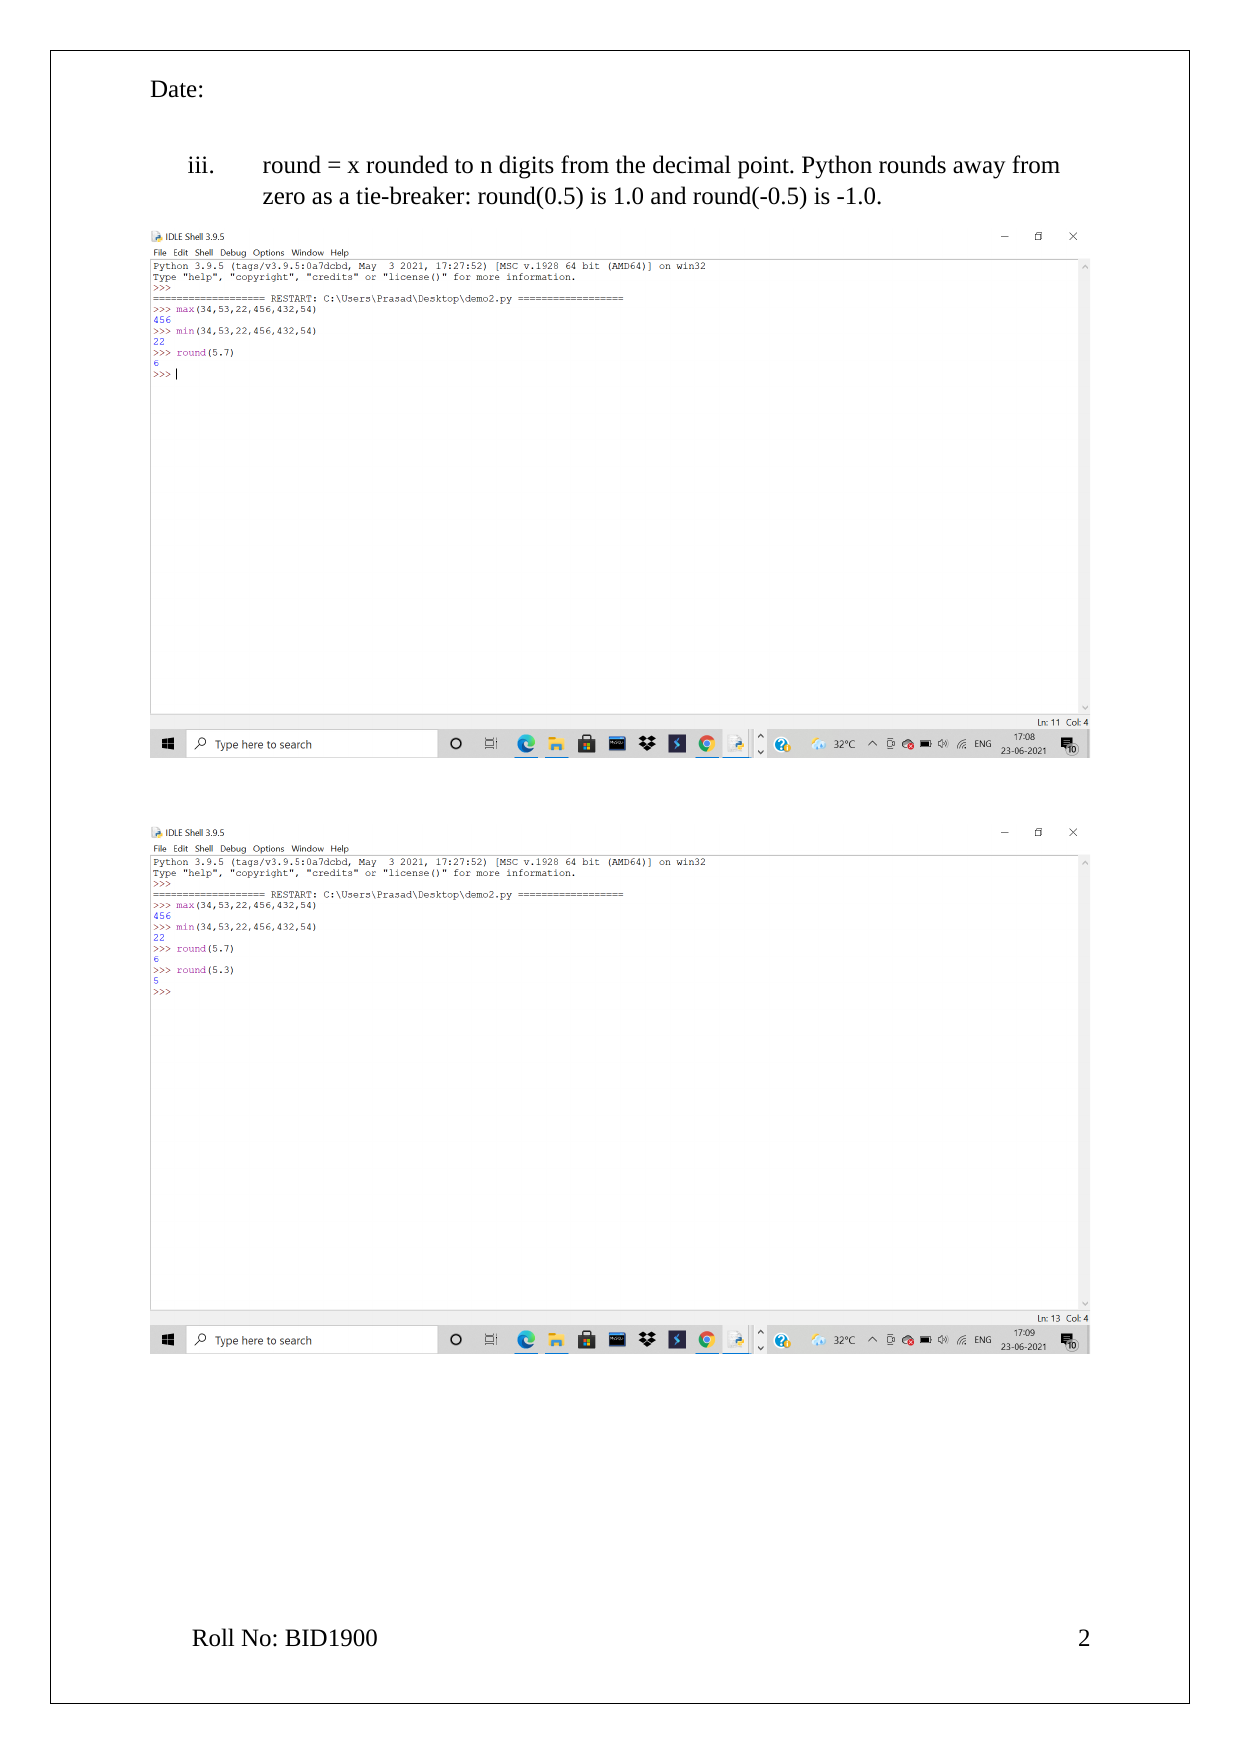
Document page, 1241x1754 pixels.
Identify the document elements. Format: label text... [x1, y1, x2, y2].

picture [150, 824, 1091, 1354]
list round = x rounded to n digits from the decimal point. Python rounds away from zero as a tie-breaker: round(0.5) is 1.0 and round(-0.5) is -1.0. [187, 150, 1090, 210]
picture [150, 228, 1091, 758]
